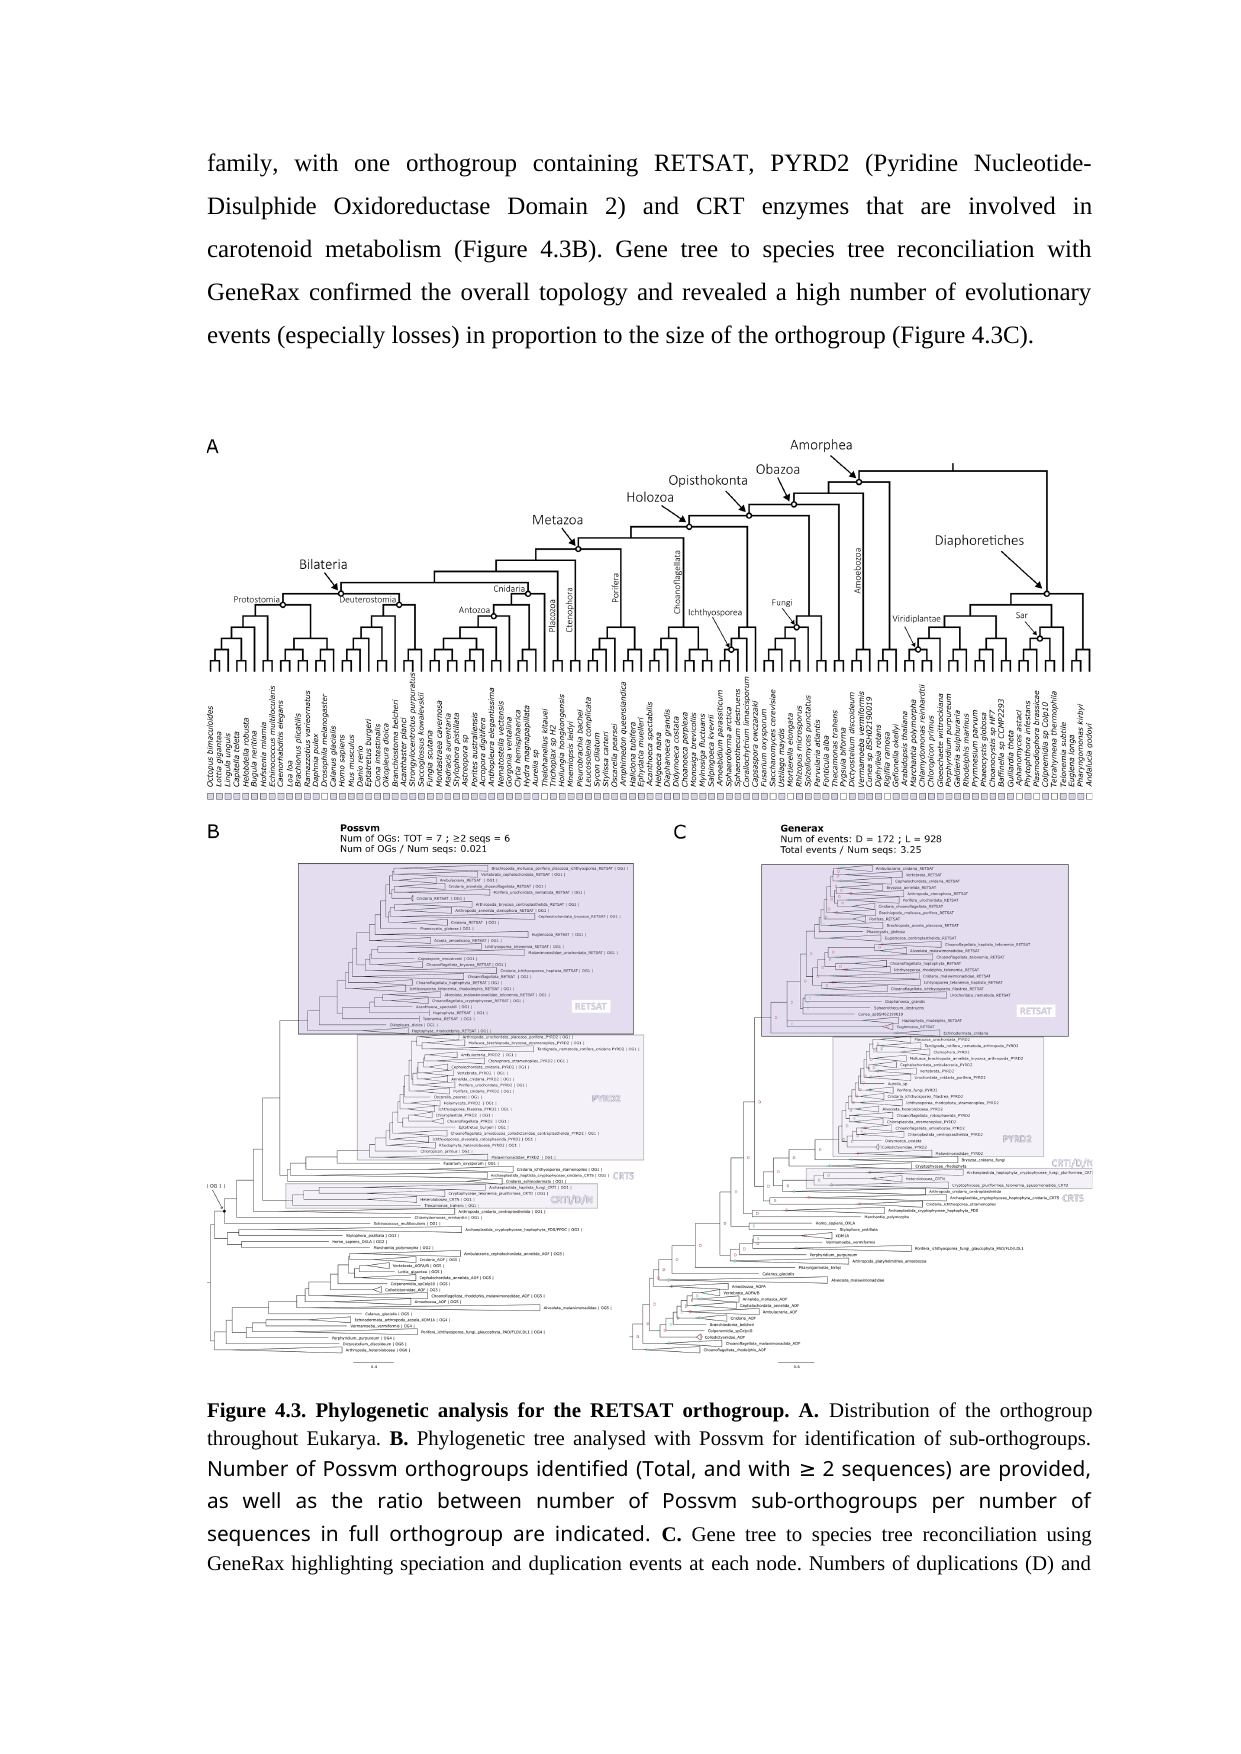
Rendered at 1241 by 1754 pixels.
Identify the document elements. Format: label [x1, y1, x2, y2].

text [207, 148, 1092, 349]
picture [206, 439, 1093, 1368]
text [207, 1398, 1092, 1575]
